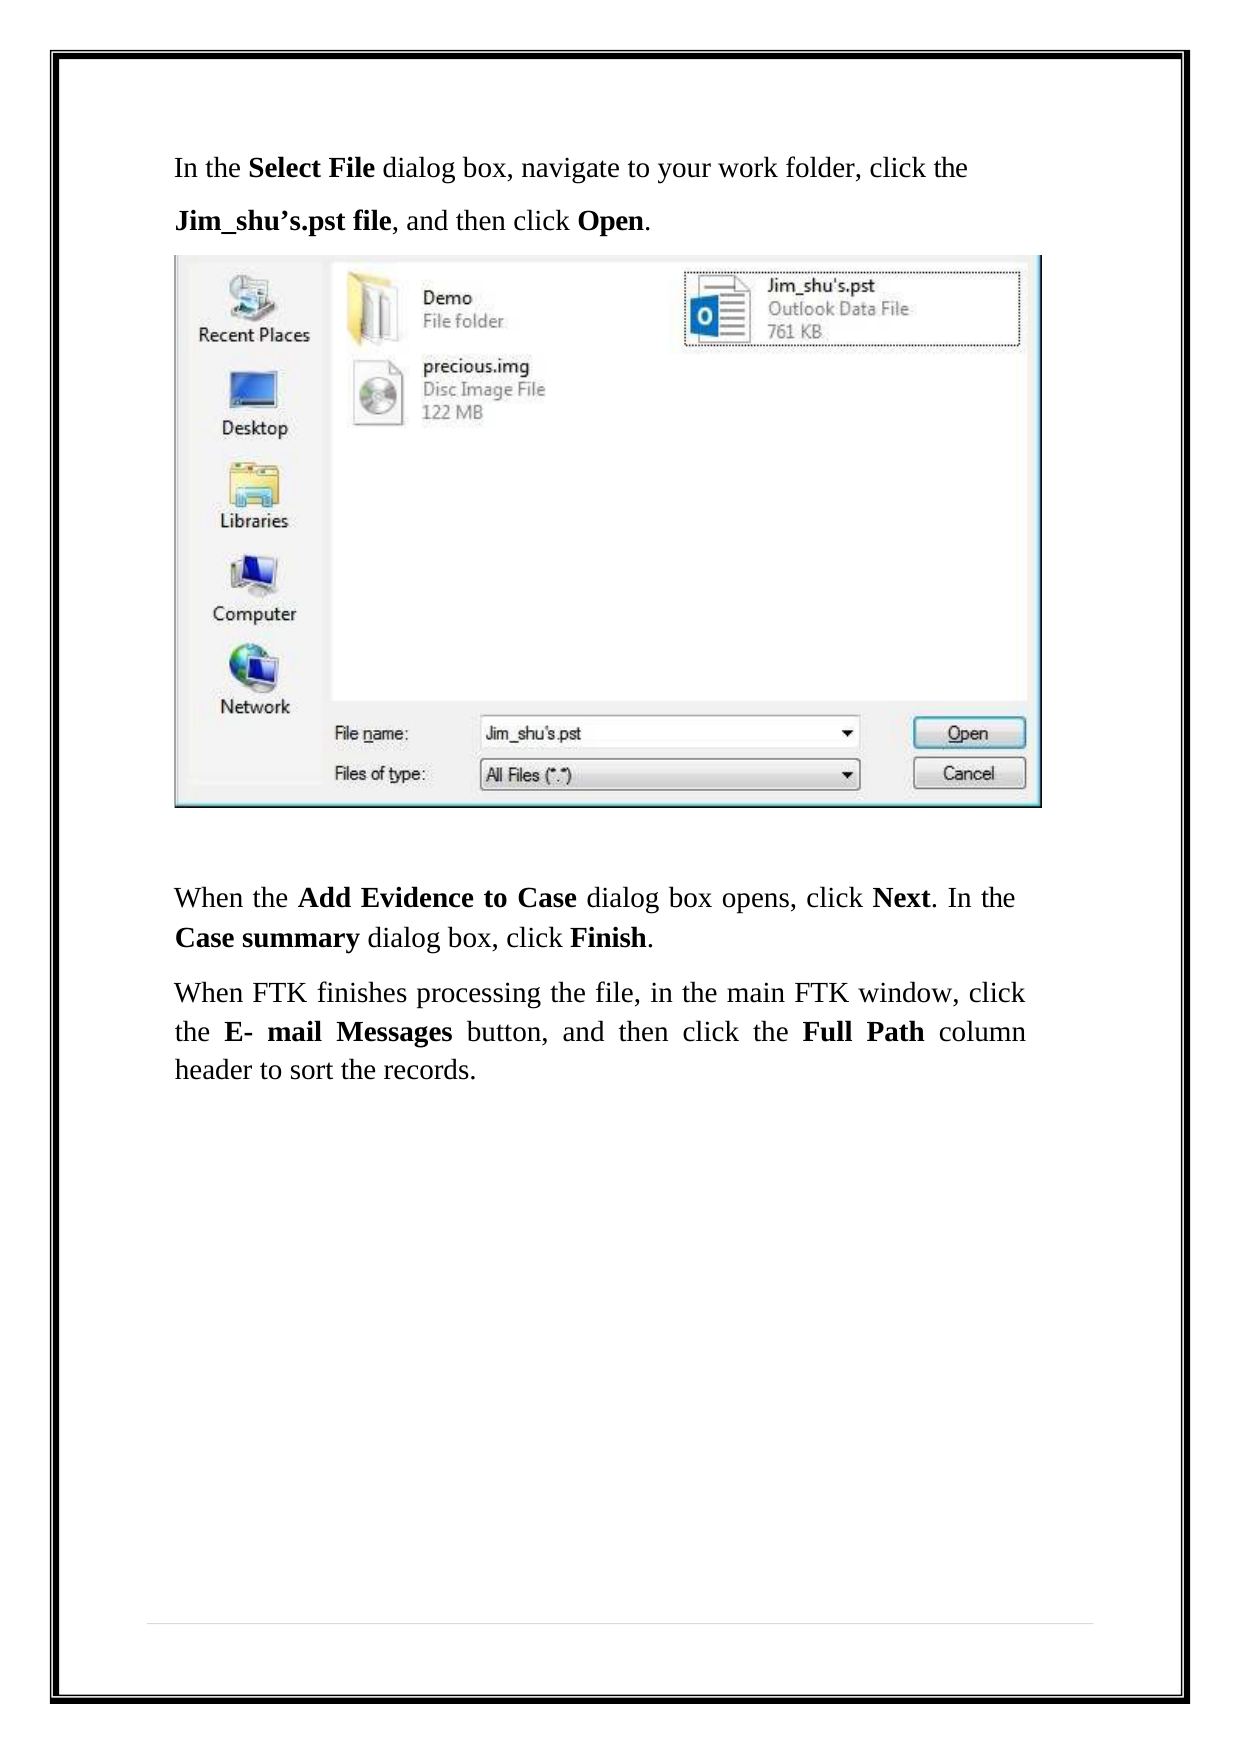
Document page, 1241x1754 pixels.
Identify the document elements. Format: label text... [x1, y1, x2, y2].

text In the Select File dialog box, navigate to your work folder, click the [173, 150, 1184, 183]
picture [174, 255, 1042, 808]
text Jim_shu’s.pst file, and then click Open. [174, 203, 1184, 236]
text When the Add Evidence to Case dialog box opens, click Next. In the [173, 881, 1184, 914]
text Case summary dialog box, click Finish. [174, 920, 1184, 953]
text When FTK finishes processing the file, in the main FTK window, click the E- mail Messages button, and then click the Full Path column header to sort the records. [173, 975, 1026, 1086]
